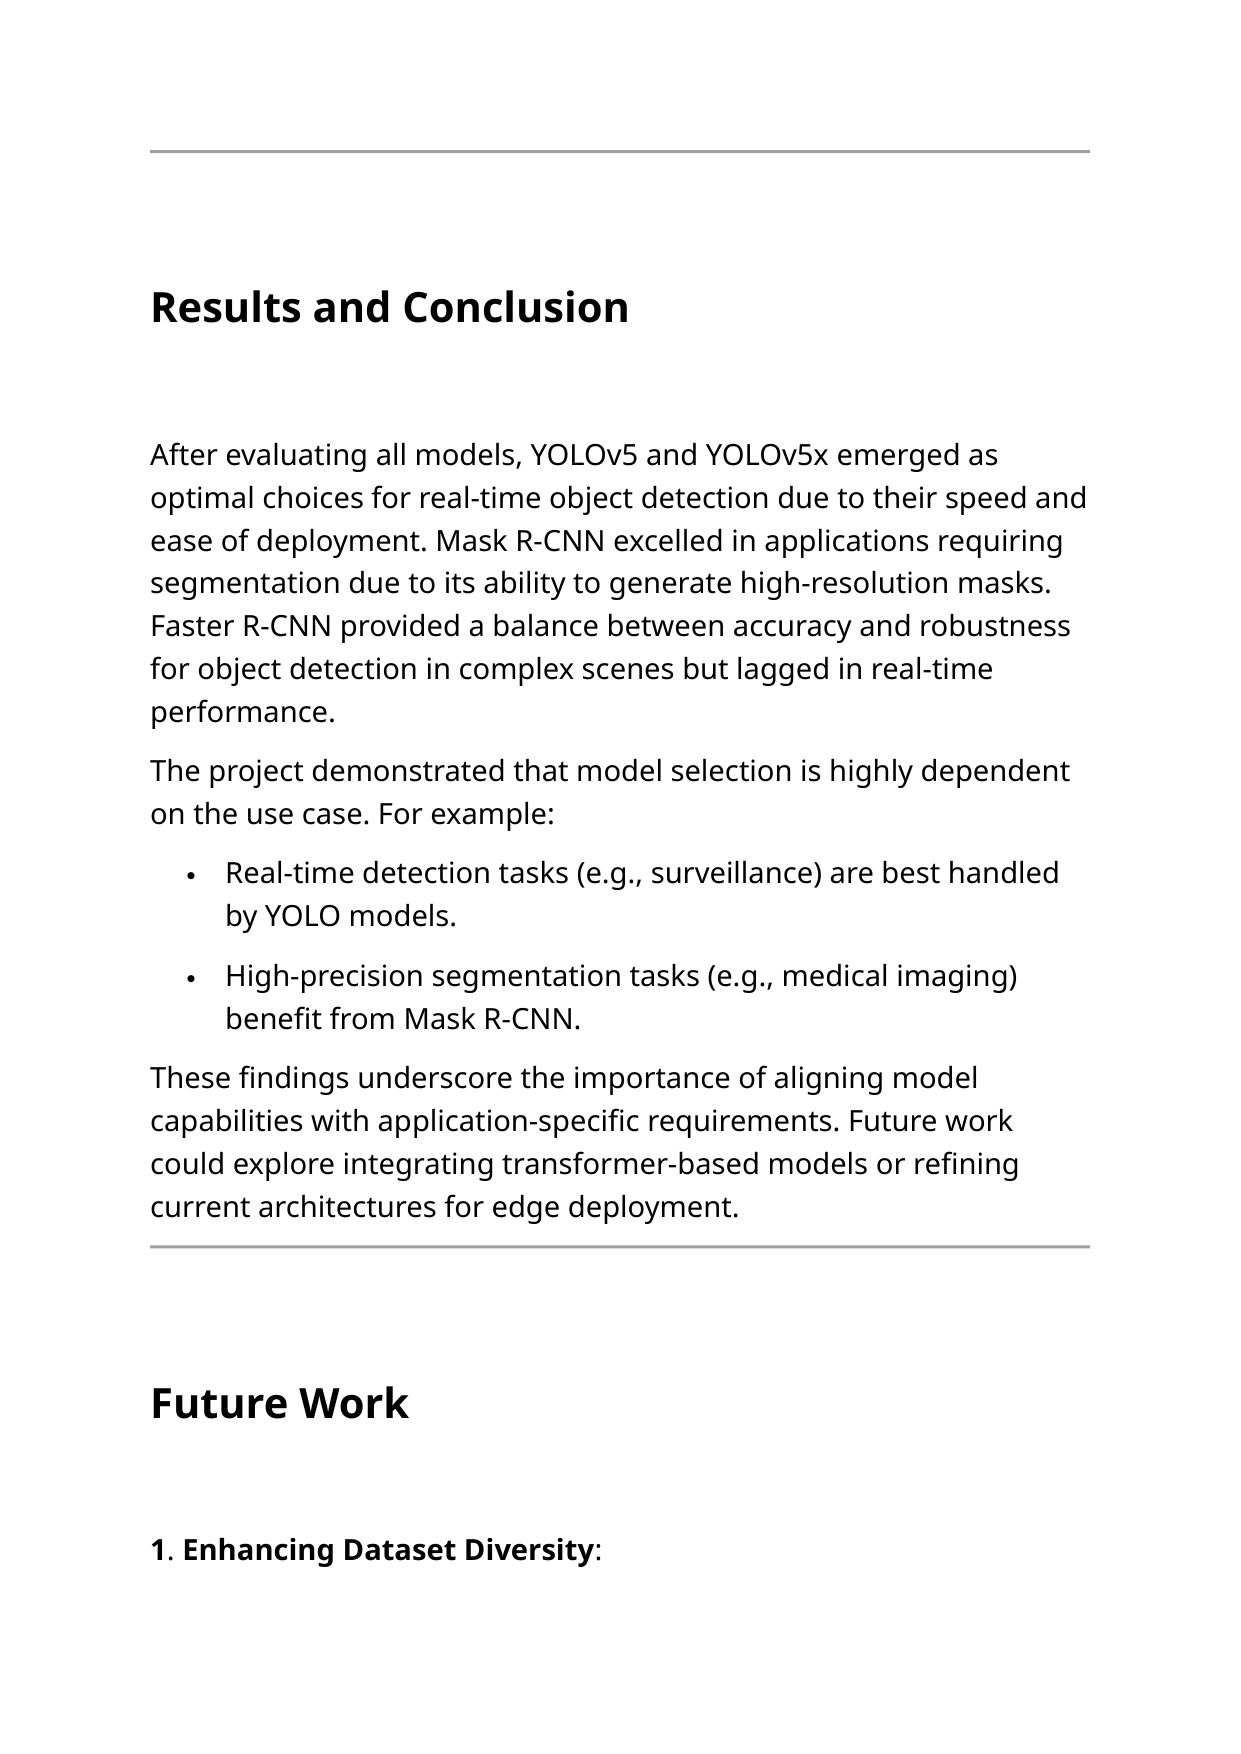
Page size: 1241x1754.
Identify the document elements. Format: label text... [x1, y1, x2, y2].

list High-precision segmentation tasks (e.g., medical imaging) benefit from Mask R-CNN. [187, 955, 1090, 1038]
text After evaluating all models, YOLOv5 and YOLOv5x emerged as optimal choices for real-time object detection due to their speed and ease of deployment. Mask R-CNN excelled in applications requiring segmentation due to its ability to generate high-resolution masks. Faster R-CNN provided a balance between accuracy and robustness for object detection in complex scenes but lagged in real-time performance. [150, 434, 1090, 731]
text Future Work [150, 1374, 1090, 1430]
text The project demonstrated that model selection is highly dependent on the use case. For example: [150, 751, 1090, 833]
text 1. Enhancing Dataset Diversity: [150, 1529, 1090, 1569]
list Real-time detection tasks (e.g., surveillance) are best handled by YOLO models. [187, 853, 1090, 935]
text These findings underscore the importance of aligning model capabilities with application-specific requirements. Future work could explore integrating transformer-based models or refining current architectures for edge deployment. [150, 1057, 1090, 1226]
text Results and Conclusion [150, 278, 1090, 335]
